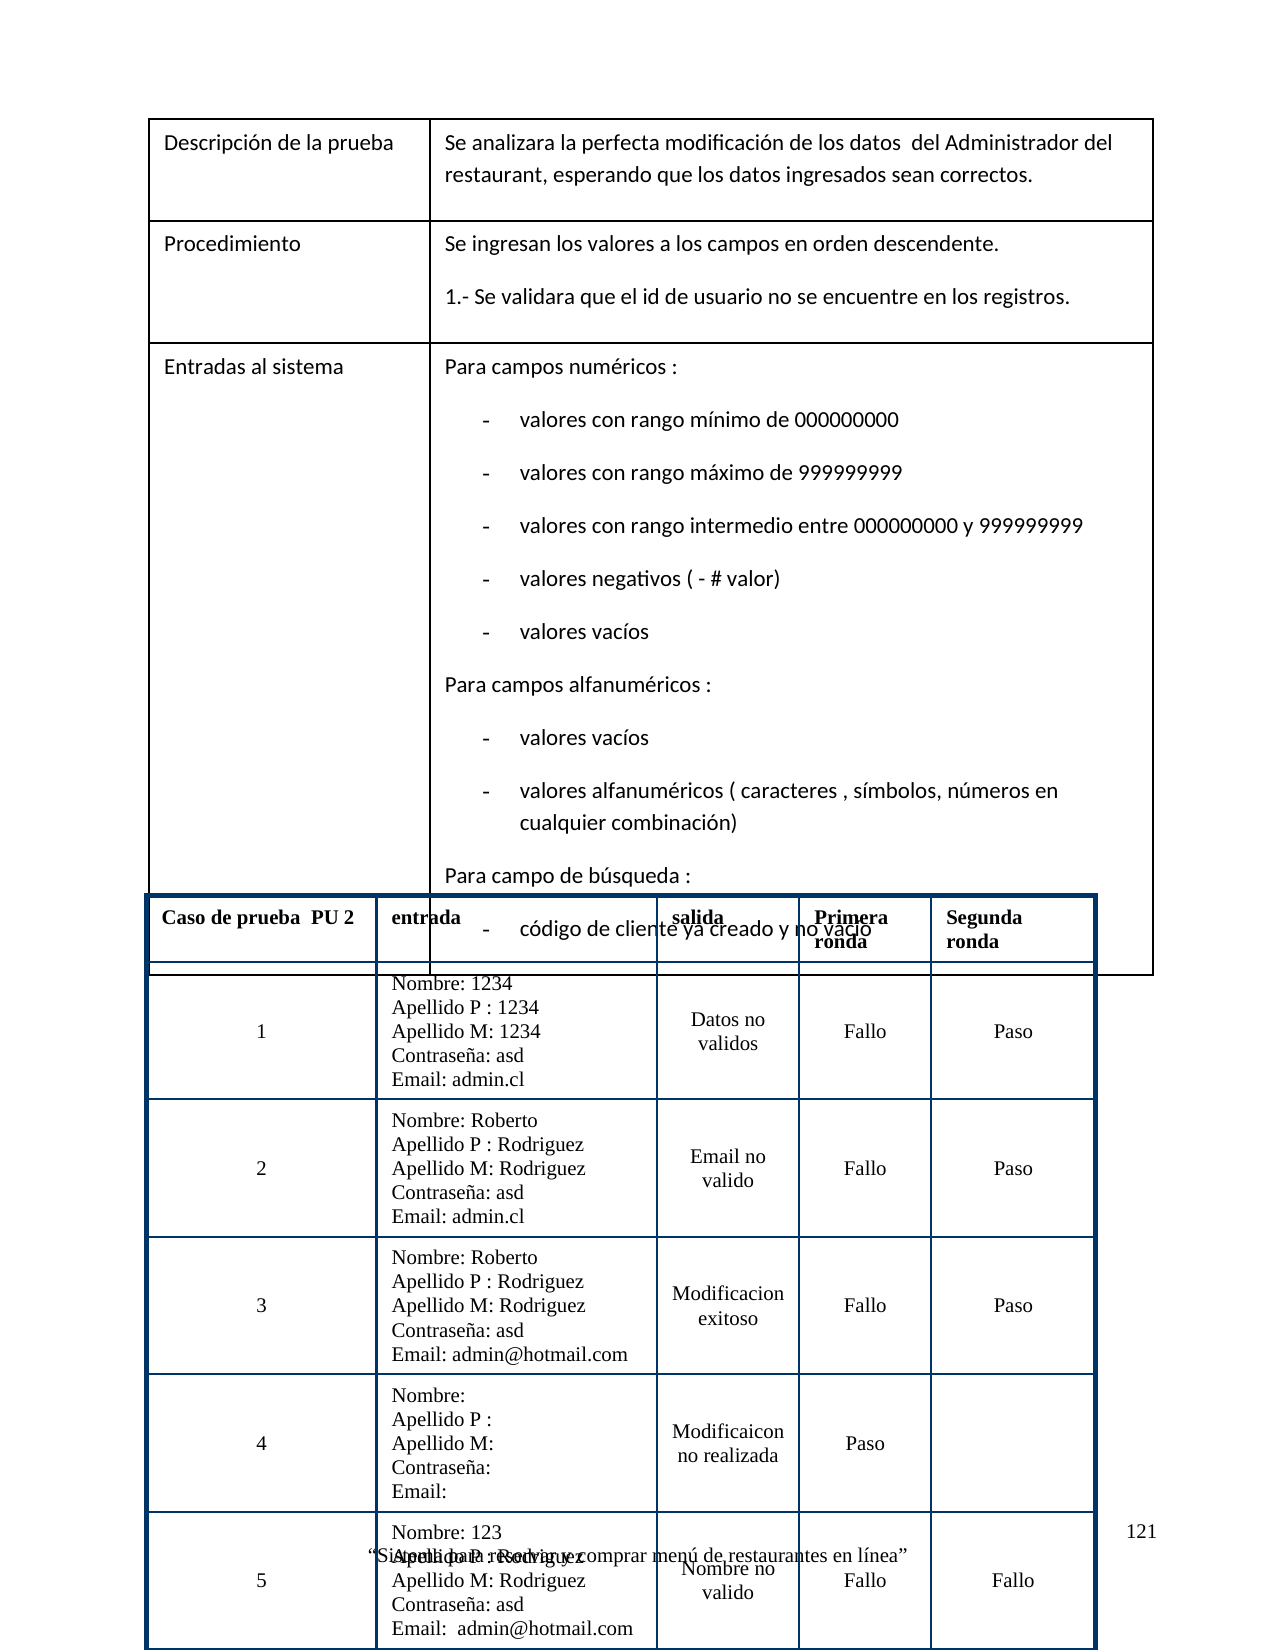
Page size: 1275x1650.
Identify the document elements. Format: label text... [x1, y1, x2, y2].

table_header entrada [378, 898, 656, 961]
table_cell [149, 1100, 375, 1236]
table_cell Nombre: 1234 Apellido P : 1234 Apellido M: 1234 Contraseña: asd Email: admin.cl [378, 963, 656, 1098]
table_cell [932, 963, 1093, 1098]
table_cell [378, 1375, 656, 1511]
table_cell 1 [149, 963, 375, 1098]
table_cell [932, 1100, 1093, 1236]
table_cell Datos no validos [658, 963, 798, 1098]
table_header Segunda ronda [932, 898, 1093, 961]
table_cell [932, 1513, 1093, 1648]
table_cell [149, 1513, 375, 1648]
table_cell Para campos numéricos : valores con rango mínimo de 000000000 valores con rango máximo de 999999999 valores con rango intermedio entre 000000000 y 999999999 valores negativos ( - # valor) valores vacíos Para campos alfanuméricos : valores vacíos valores alfanuméricos ( caracteres , símbolos, números en cualquier combinación) Para campo de búsqueda : código de cliente ya creado y no vacío [431, 344, 1152, 974]
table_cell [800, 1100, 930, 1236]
table_cell Descripción de la prueba [150, 120, 429, 220]
table_header salida [658, 898, 798, 961]
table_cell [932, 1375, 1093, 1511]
table_header Caso de prueba PU 2 [149, 898, 375, 961]
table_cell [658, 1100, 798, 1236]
table_cell Entradas al sistema [150, 344, 429, 893]
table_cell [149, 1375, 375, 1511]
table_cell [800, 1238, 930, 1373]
table_cell Procedimiento [150, 222, 429, 342]
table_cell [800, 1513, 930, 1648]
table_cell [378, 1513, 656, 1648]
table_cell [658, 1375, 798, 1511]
table_cell Se ingresan los valores a los campos en orden descendente. 1.- Se validara que el id de usuario no se encuentre en los registros. [431, 222, 1152, 342]
table_cell Fallo [800, 963, 930, 1098]
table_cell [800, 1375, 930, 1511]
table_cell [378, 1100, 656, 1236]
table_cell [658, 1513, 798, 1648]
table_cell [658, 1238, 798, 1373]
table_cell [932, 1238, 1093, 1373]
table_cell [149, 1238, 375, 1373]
table_header Primera ronda [800, 898, 930, 961]
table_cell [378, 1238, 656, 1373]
table_cell Se analizara la perfecta modificación de los datos del Administrador del restaurant, esperando que los datos ingresados sean correctos. [431, 120, 1152, 220]
